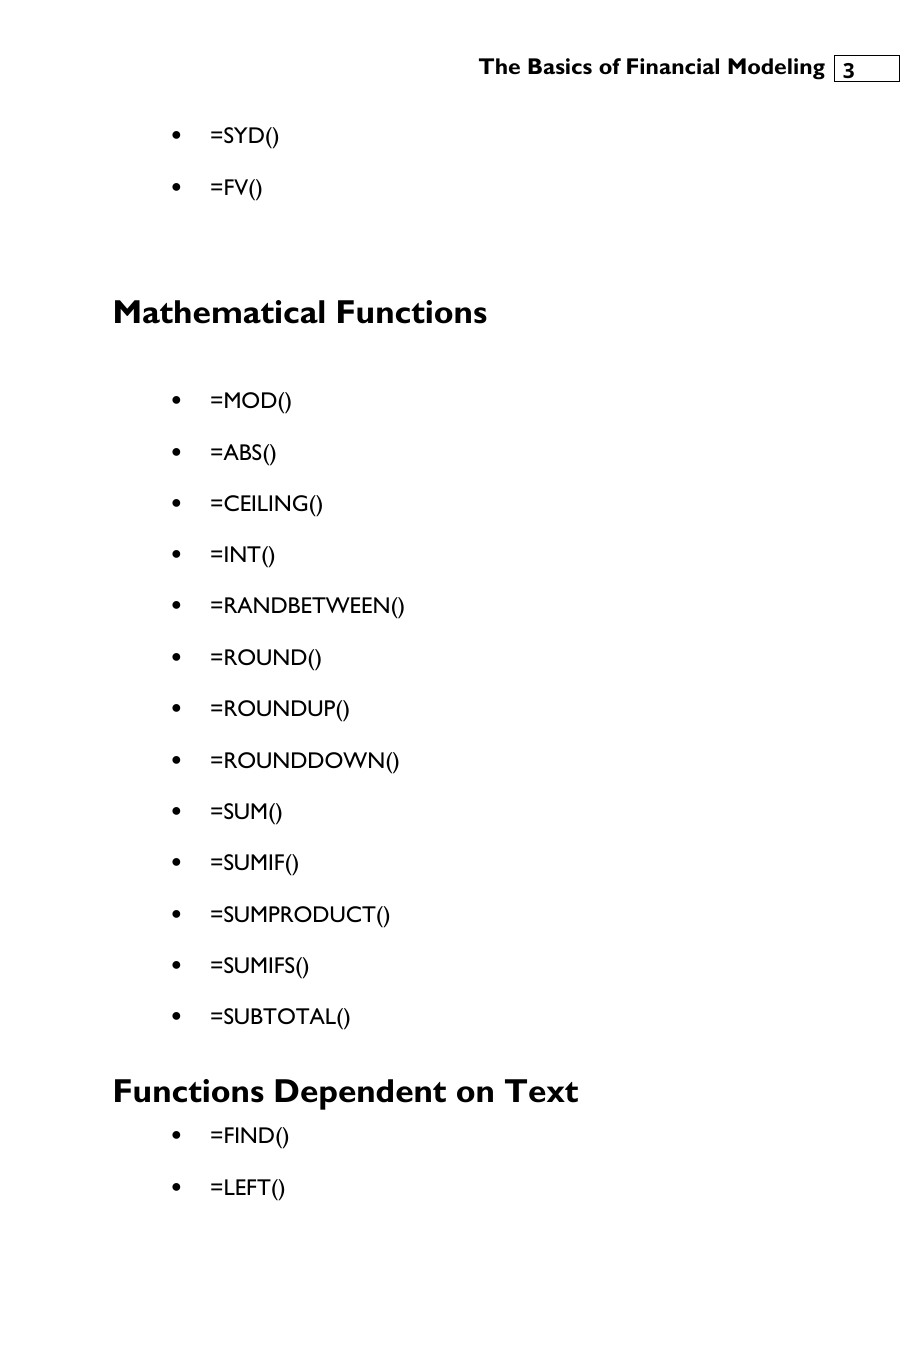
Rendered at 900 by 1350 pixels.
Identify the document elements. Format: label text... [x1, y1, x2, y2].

text =SUMIFS() [172, 952, 825, 979]
text =ABS() [172, 438, 825, 465]
text =SYD() [172, 122, 825, 149]
text =LEFT() [172, 1174, 825, 1201]
text =ROUNDUP() [172, 695, 825, 722]
text =SUBTOTAL() [172, 1003, 825, 1030]
text =INT() [172, 541, 825, 568]
text =ROUNDDOWN() [172, 747, 825, 773]
subtitle Functions Dependent on Text [112, 1071, 825, 1110]
text =SUMIF() [172, 849, 825, 876]
text =FV() [172, 174, 825, 200]
subtitle Mathematical Functions [112, 293, 825, 332]
text =SUMPRODUCT() [172, 901, 825, 927]
text =RANDBETWEEN() [172, 593, 825, 619]
text =FIND() [172, 1123, 825, 1149]
text =SUM() [172, 798, 825, 824]
text =CEILING() [172, 490, 825, 516]
text =MOD() [172, 387, 825, 414]
text =ROUND() [172, 644, 825, 671]
